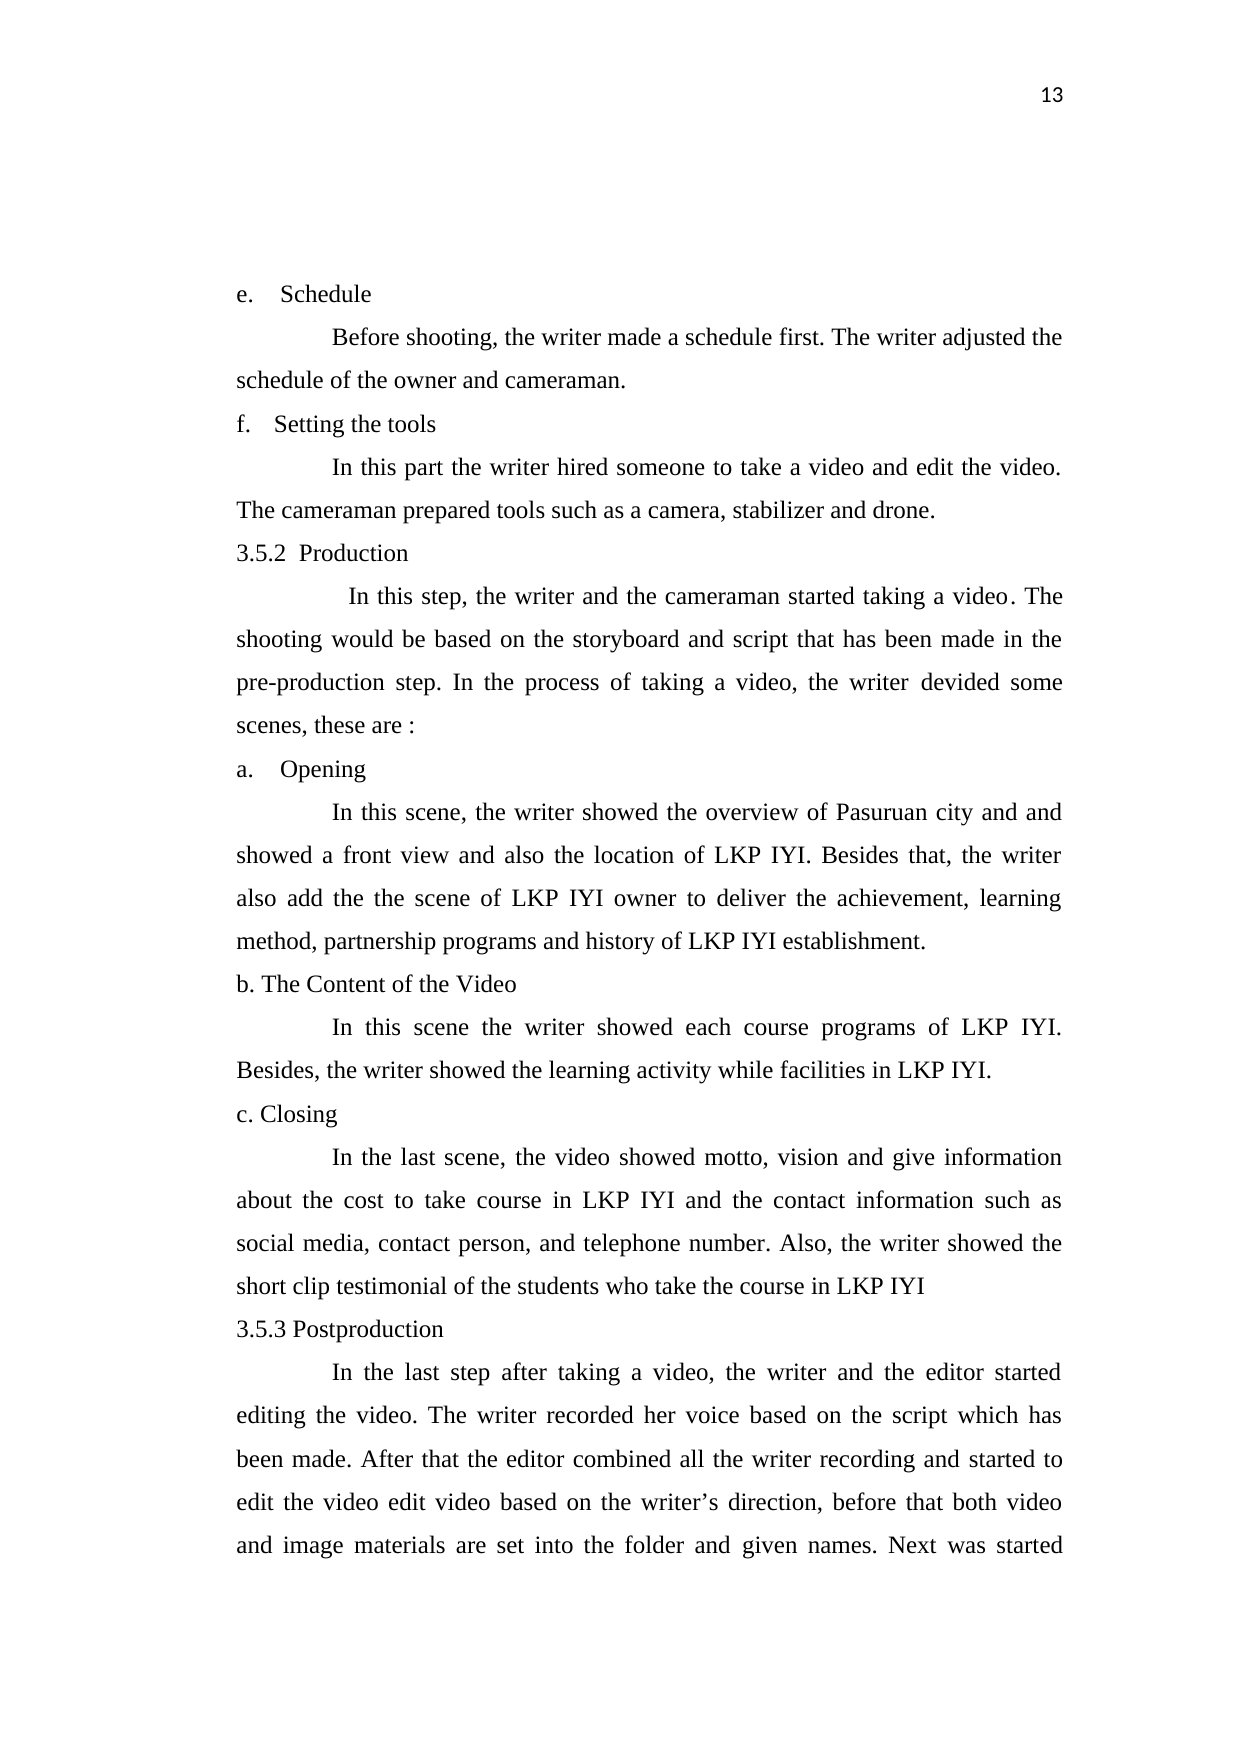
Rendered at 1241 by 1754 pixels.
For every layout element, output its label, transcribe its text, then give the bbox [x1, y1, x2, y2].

subtitle 3.5.2 Production [236, 538, 1063, 567]
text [236, 1357, 1063, 1559]
text In this scene, the writer showed the overview of Pasuruan city and and showed a front view and also the location of LKP IYI. Besides that, the writer also add the the scene of LKP IYI owner to deliver the achievement, learning method, partnership programs and history of LKP IYI establishment. [236, 797, 1063, 955]
text In this step, the writer and the cameraman started taking a video. The shooting would be based on the storyboard and script that has been made in the pre-production step. In the process of taking a video, the writer devided some scenes, these are : [177, 581, 1063, 739]
list Schedule [236, 279, 1063, 308]
text b. The Content of the Video [236, 969, 1063, 998]
text In the last scene, the video showed motto, vision and give information about the cost to take course in LKP IYI and the contact information such as social media, contact person, and telephone number. Also, the writer showed the short clip testimonial of the students who take the course in LKP IYI [236, 1142, 1063, 1300]
text In this part the writer hired someone to take a video and edit the video. The cameraman prepared tools such as a camera, stabilizer and drone. [236, 452, 1063, 524]
text c. Closing [236, 1099, 1063, 1127]
text In this scene the writer showed each course programs of LKP IYI. Besides, the writer showed the learning activity while facilities in LKP IYI. [236, 1012, 1063, 1084]
text Before shooting, the writer made a schedule first. The writer adjusted the schedule of the owner and cameraman. [236, 322, 1063, 394]
subtitle 3.5.3 Postproduction [236, 1314, 1063, 1343]
list Opening [236, 754, 1063, 782]
list Setting the tools [236, 409, 1063, 437]
